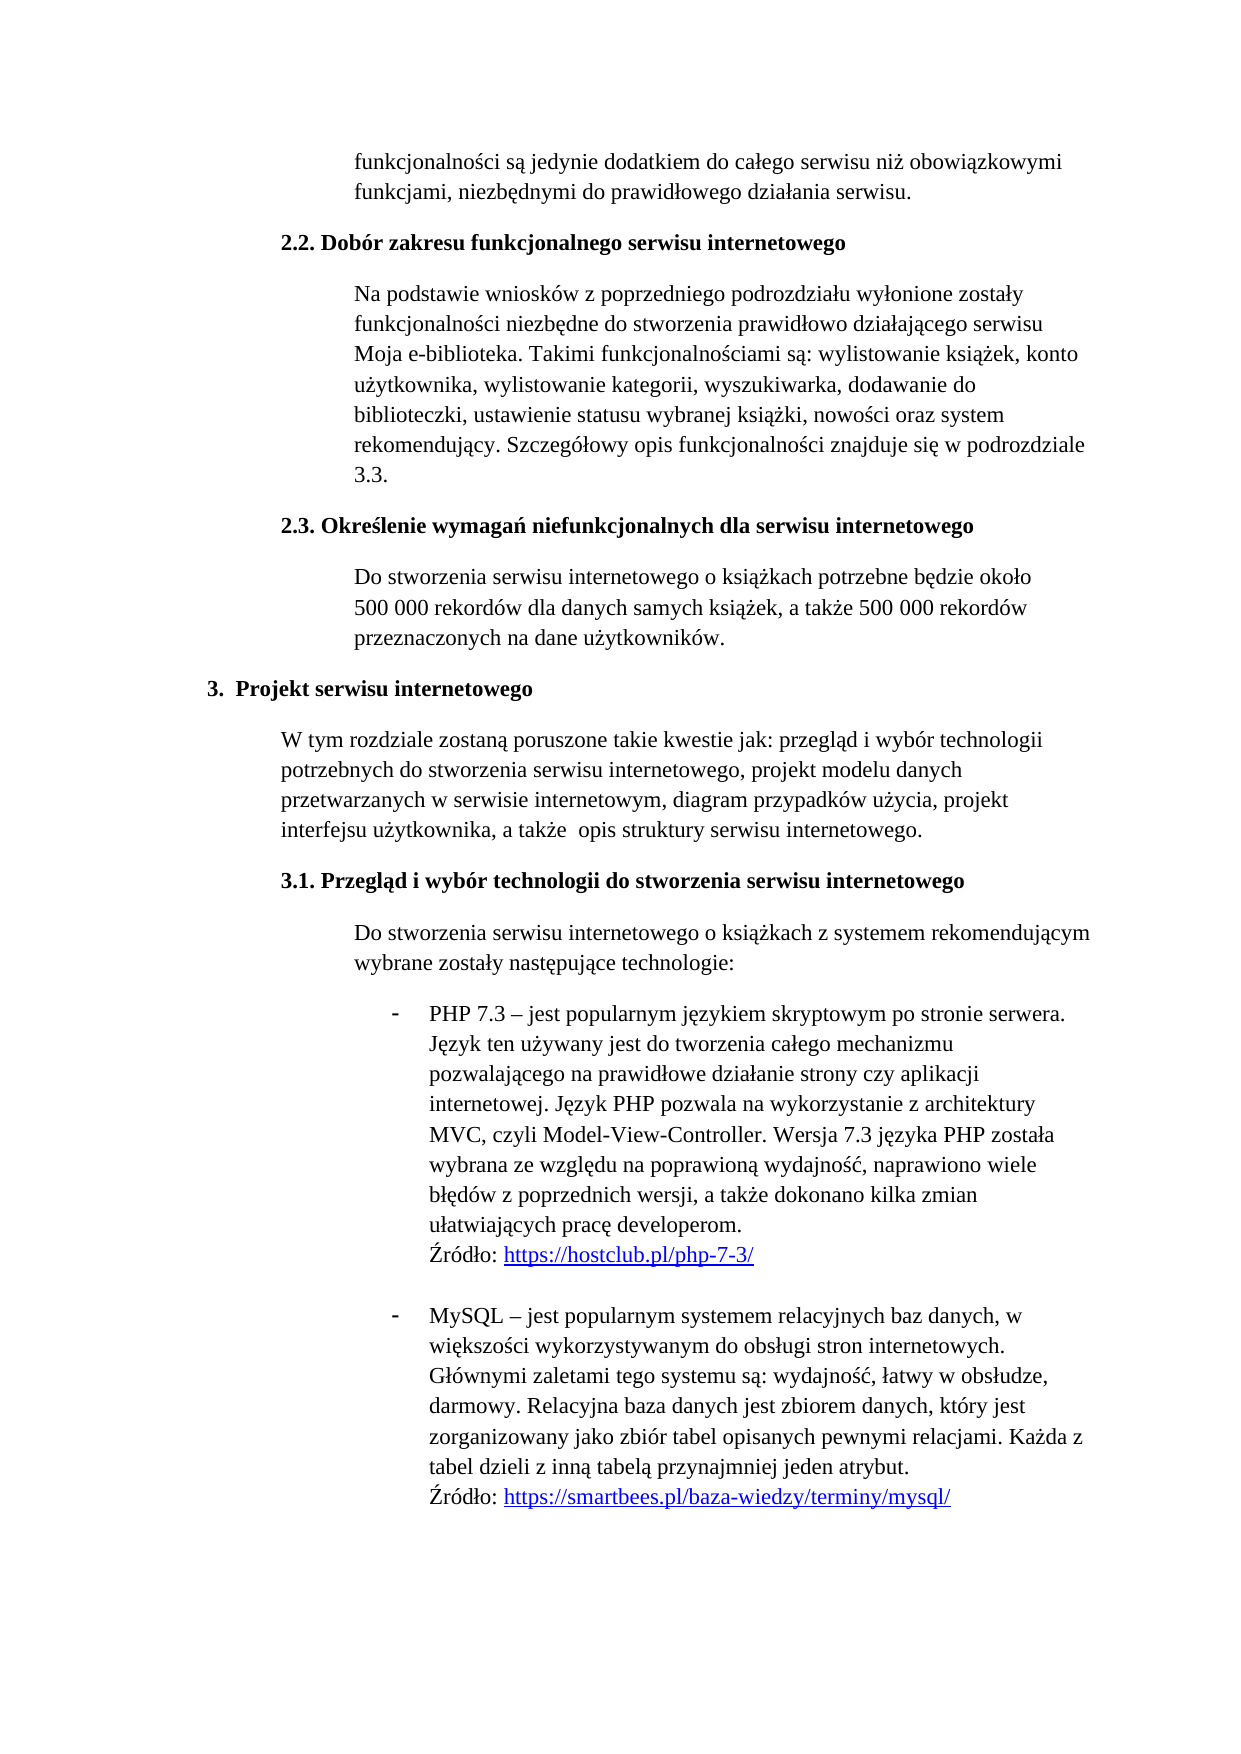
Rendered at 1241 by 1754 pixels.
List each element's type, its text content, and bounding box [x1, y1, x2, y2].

text Na podstawie wniosków z poprzedniego podrozdziału wyłonione zostały funkcjonalności niezbędne do stworzenia prawidłowo działającego serwisu Moja e-biblioteka. Takimi funkcjonalnościami są: wylistowanie książek, konto użytkownika, wylistowanie kategorii, wyszukiwarka, dodawanie do biblioteczki, ustawienie statusu wybranej książki, nowości oraz system rekomendujący. Szczegółowy opis funkcjonalności znajduje się w podrozdziale 3.3. [354, 280, 1092, 488]
text 2.3. Określenie wymagań niefunkcjonalnych dla serwisu internetowego [281, 512, 1092, 539]
list MySQL – jest popularnym systemem relacyjnych baz danych, w większości wykorzystywanym do obsługi stron internetowych. Głównymi zaletami tego systemu są: wydajność, łatwy w obsłudze, darmowy. Relacyjna baza danych jest zbiorem danych, który jest zorganizowany jako zbiór tabel opisanych pewnymi relacjami. Każda z tabel dzieli z inną tabelą przynajmniej jeden atrybut. [391, 1302, 1092, 1479]
text 3. Projekt serwisu internetowego [207, 675, 1092, 701]
list Źródło: https://hostclub.pl/php-7-3/ [429, 1241, 1092, 1268]
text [354, 148, 1092, 204]
text 2.2. Dobór zakresu funkcjonalnego serwisu internetowego [207, 229, 1092, 255]
text 3.1. Przegląd i wybór technologii do stworzenia serwisu internetowego [281, 867, 1092, 894]
list PHP 7.3 – jest popularnym językiem skryptowym po stronie serwera. Język ten używany jest do tworzenia całego mechanizmu pozwalającego na prawidłowe działanie strony czy aplikacji internetowej. Język PHP pozwala na wykorzystanie z architektury MVC, czyli Model-View-Controller. Wersja 7.3 języka PHP została wybrana ze względu na poprawioną wydajność, naprawiono wiele błędów z poprzednich wersji, a także dokonano kilka zmian ułatwiających pracę developerom. [391, 1000, 1092, 1238]
list Źródło: https://smartbees.pl/baza-wiedzy/terminy/mysql/ [429, 1483, 1092, 1509]
text Do stworzenia serwisu internetowego o książkach potrzebne będzie około 500 000 rekordów dla danych samych książek, a także 500 000 rekordów przeznaczonych na dane użytkowników. [354, 563, 1092, 650]
text W tym rozdziale zostaną poruszone takie kwestie jak: przegląd i wybór technologii potrzebnych do stworzenia serwisu internetowego, projekt modelu danych przetwarzanych w serwisie internetowym, diagram przypadków użycia, projekt interfejsu użytkownika, a także opis struktury serwisu internetowego. [281, 726, 1092, 843]
text Do stworzenia serwisu internetowego o książkach z systemem rekomendującym wybrane zostały następujące technologie: [354, 918, 1092, 975]
